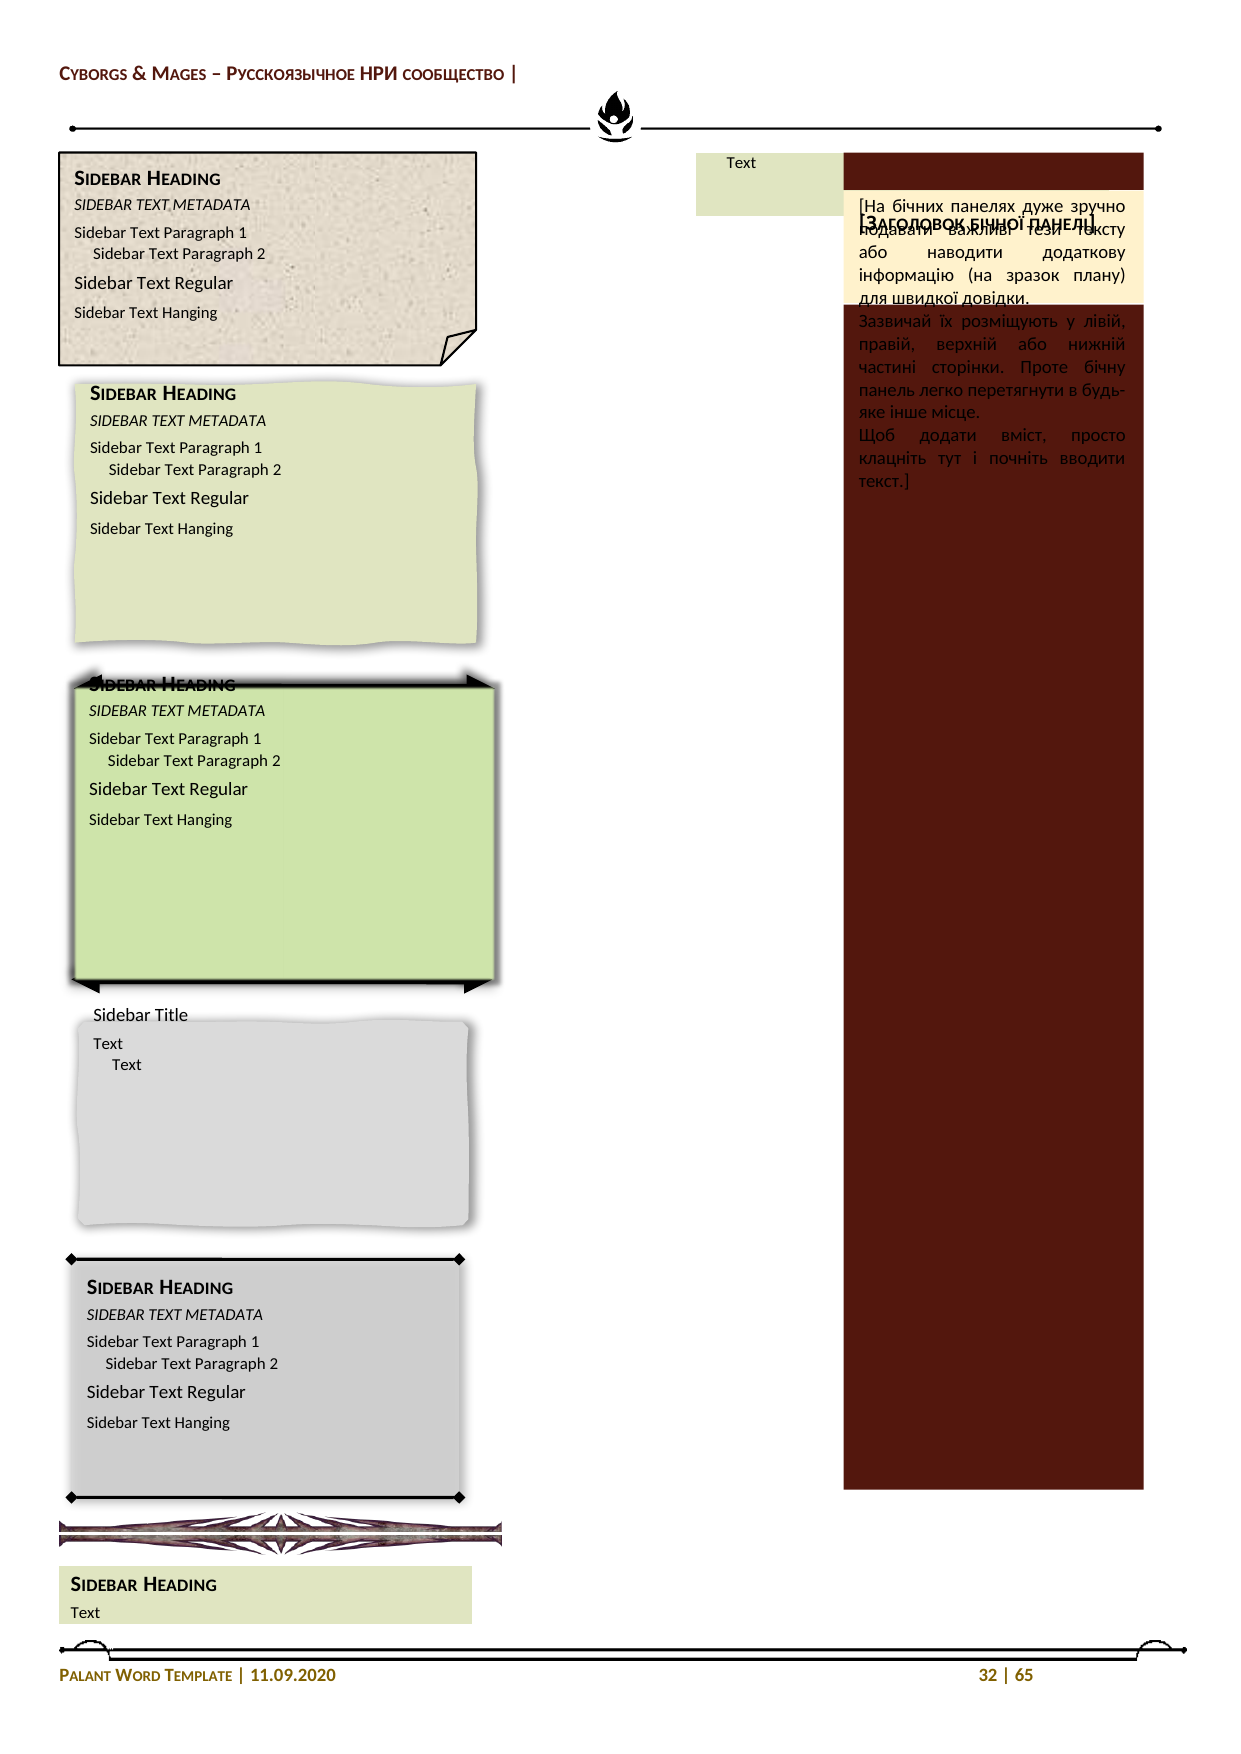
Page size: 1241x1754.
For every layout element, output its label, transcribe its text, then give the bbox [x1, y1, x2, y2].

picture [61, 154, 475, 364]
table_header Sidebar Heading Text Text [696, 153, 843, 216]
picture [444, 333, 470, 359]
picture [59, 1535, 502, 1555]
picture [59, 1512, 502, 1532]
table_header Sidebar Heading Text Text [59, 1566, 472, 1624]
